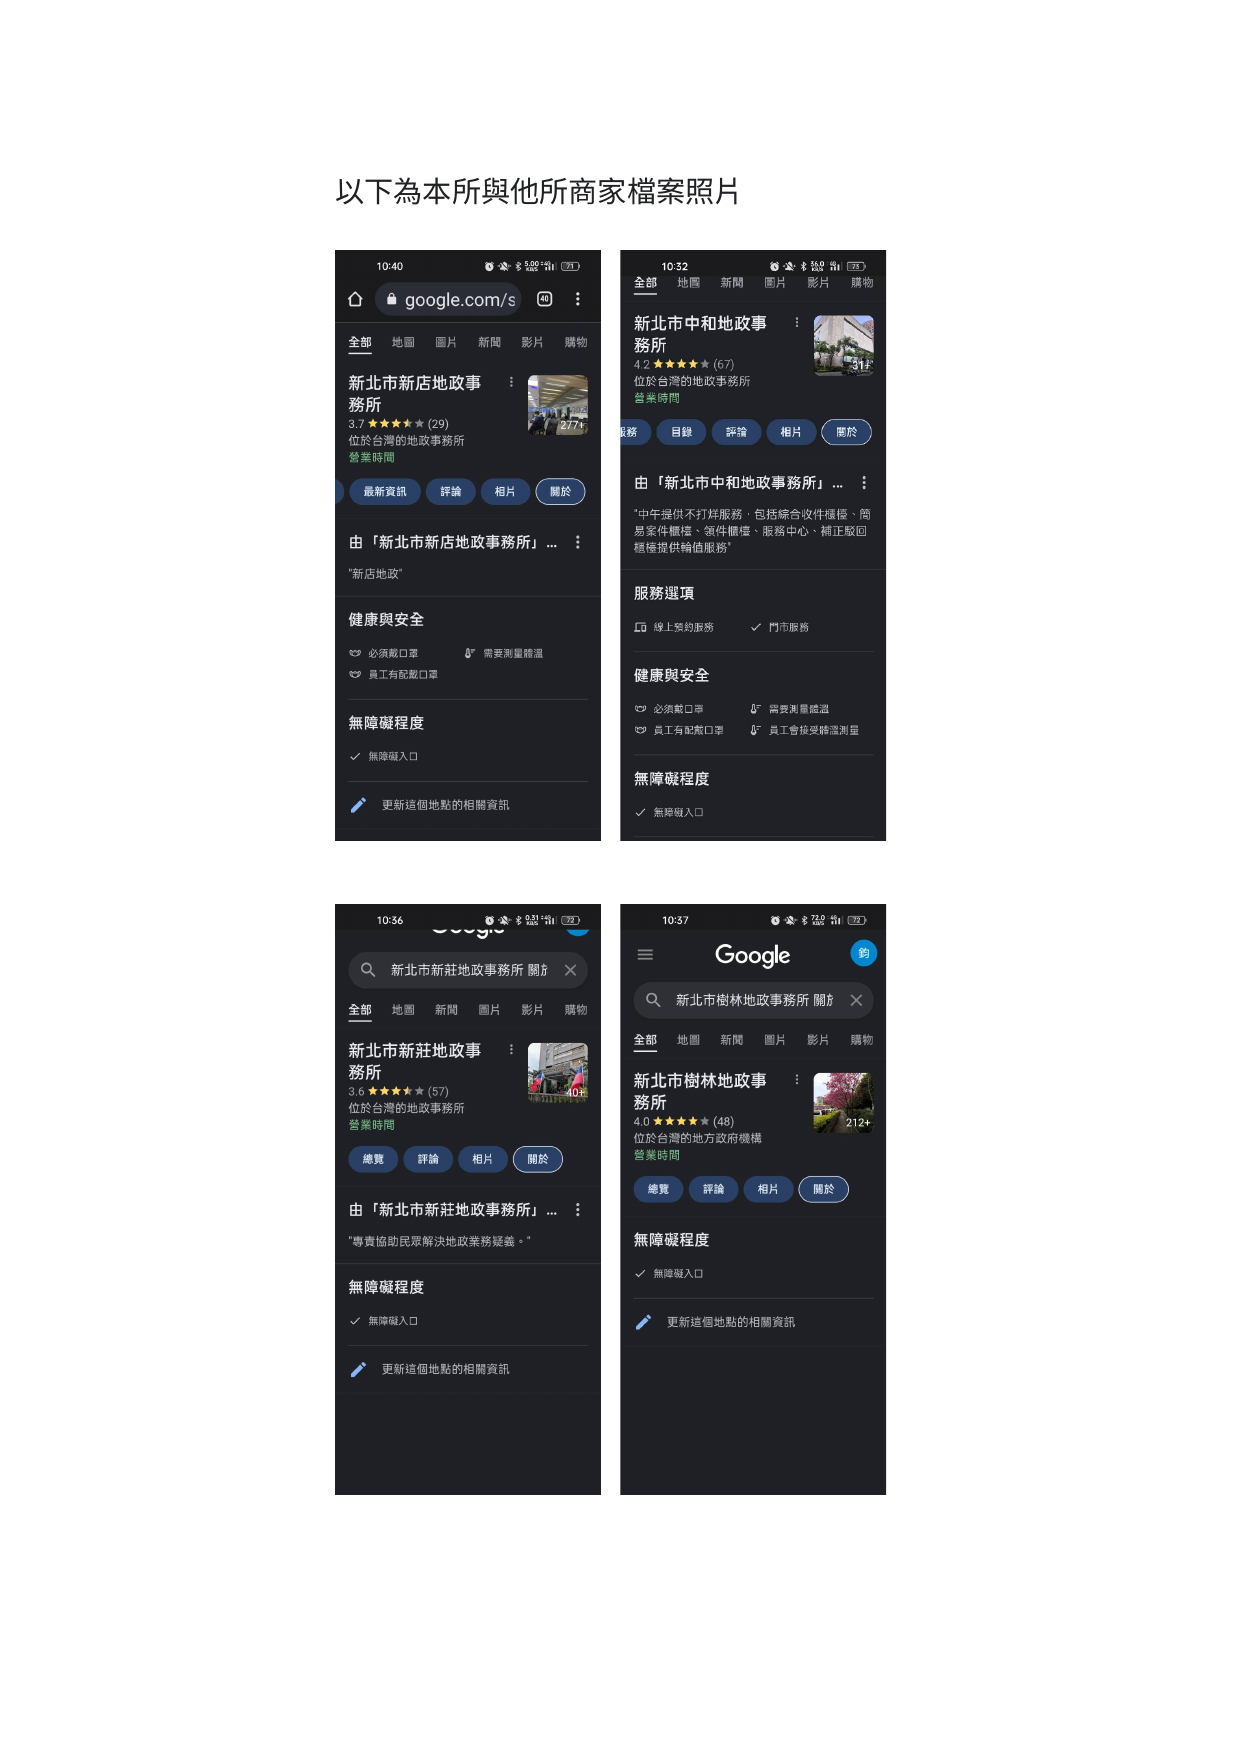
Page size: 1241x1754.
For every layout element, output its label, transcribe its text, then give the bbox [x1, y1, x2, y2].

picture [620, 250, 887, 841]
picture [335, 250, 601, 841]
text 以下為本所與他所商家檔案照片 [276, 158, 1029, 221]
picture [335, 904, 601, 1495]
picture [620, 904, 887, 1495]
